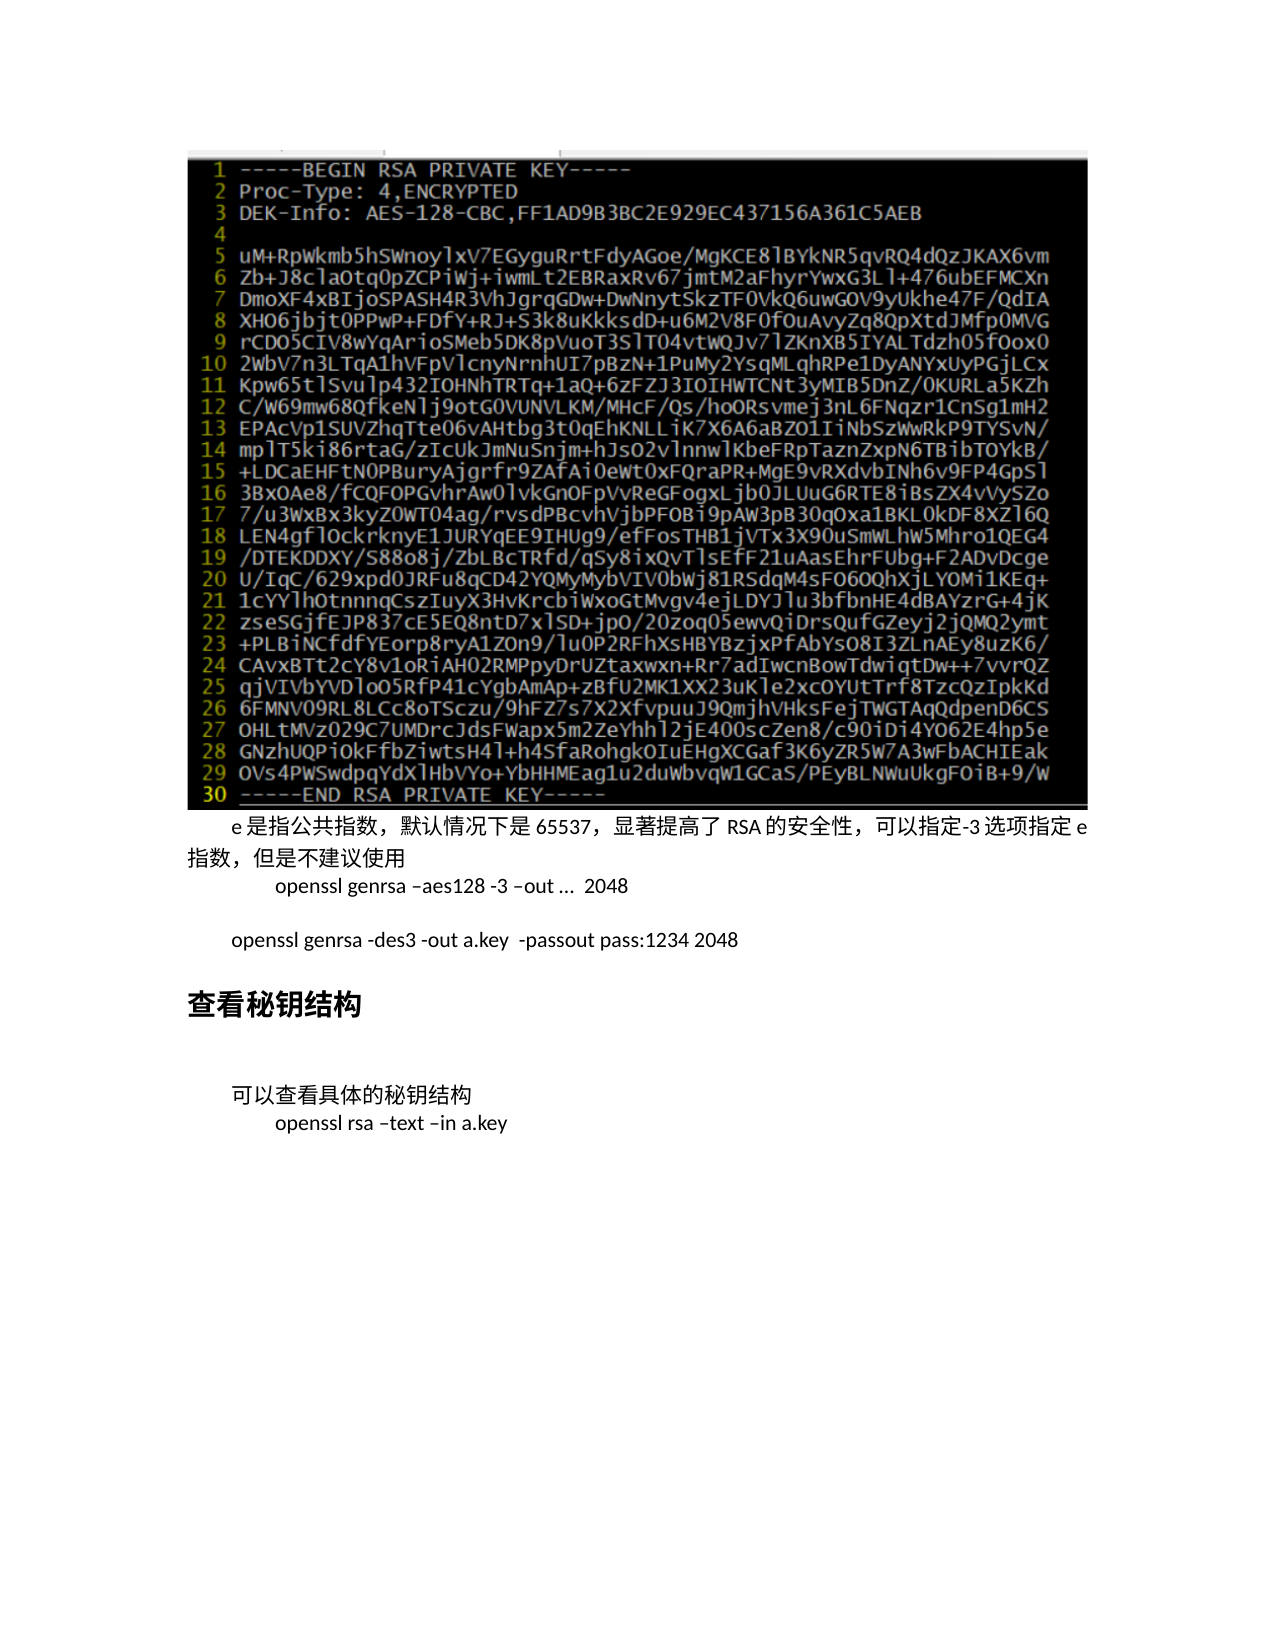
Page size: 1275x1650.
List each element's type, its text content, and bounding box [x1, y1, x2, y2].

text openssl genrsa –aes128 -3 –out … 2048 [187, 873, 1087, 899]
subtitle 查看秘钥结构 [187, 982, 1087, 1024]
text openssl genrsa -des3 -out a.key -passout pass:1234 2048 [187, 926, 1087, 953]
text 可以查看具体的秘钥结构 [187, 1078, 1087, 1109]
text openssl rsa –text –in a.key [187, 1109, 1087, 1136]
text e是指公共指数，默认情况下是65537，显著提高了RSA的安全性，可以指定-3选项指定e指数，但是不建议使用 [187, 810, 1087, 873]
picture [187, 150, 1088, 810]
